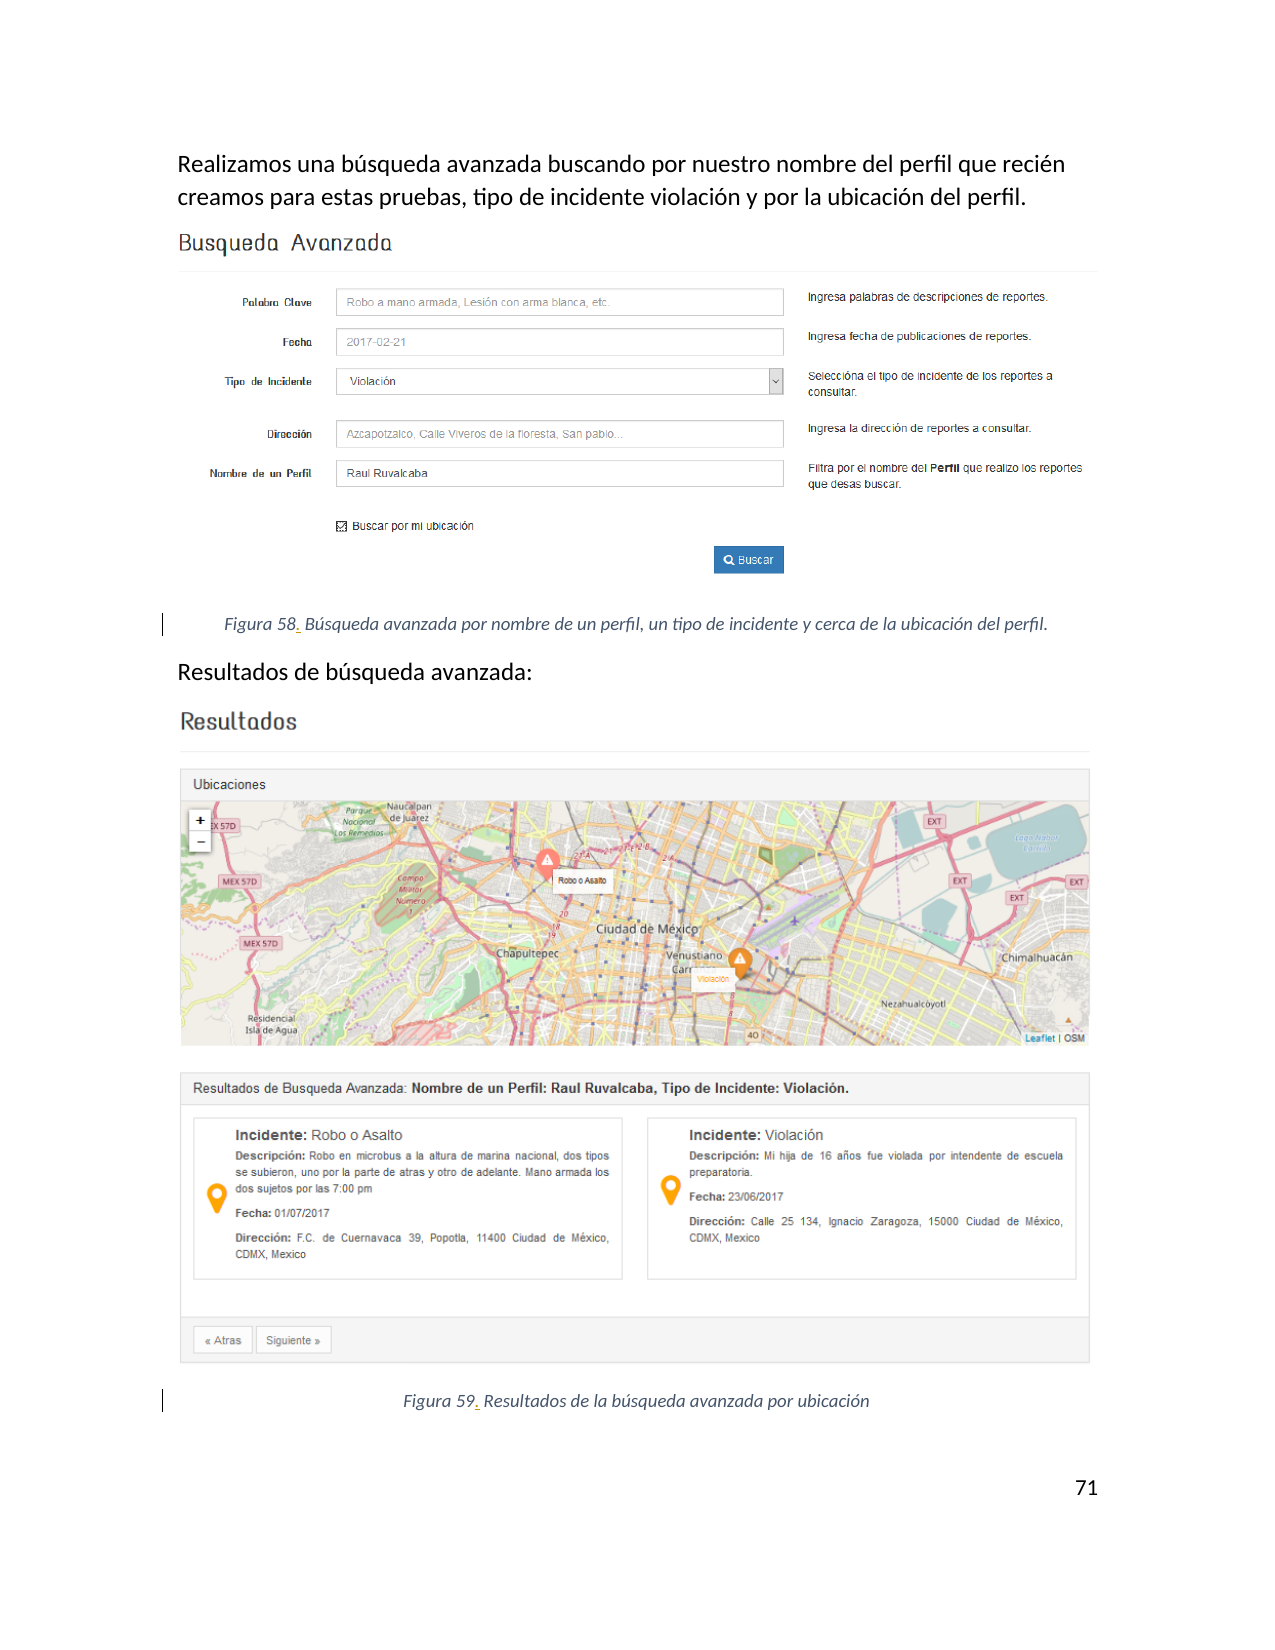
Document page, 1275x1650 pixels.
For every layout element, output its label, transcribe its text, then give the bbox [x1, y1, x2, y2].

picture [177, 230, 1098, 594]
text Realizamos una búsqueda avanzada buscando por nuestro nombre del perfil que recién creamos para estas pruebas, tipo de incidente violación y por la ubicación del perfil. [177, 148, 1098, 211]
picture [177, 706, 1098, 1371]
text Figura Búsqueda avanzada por nombre de un perfil, un tipo de incidente y cerca de la ubicación del perfil. [177, 613, 1098, 636]
text Resultados de búsqueda avanzada: [177, 656, 1098, 687]
text Figura Resultados de la búsqueda avanzada por ubicación [177, 1389, 1098, 1412]
